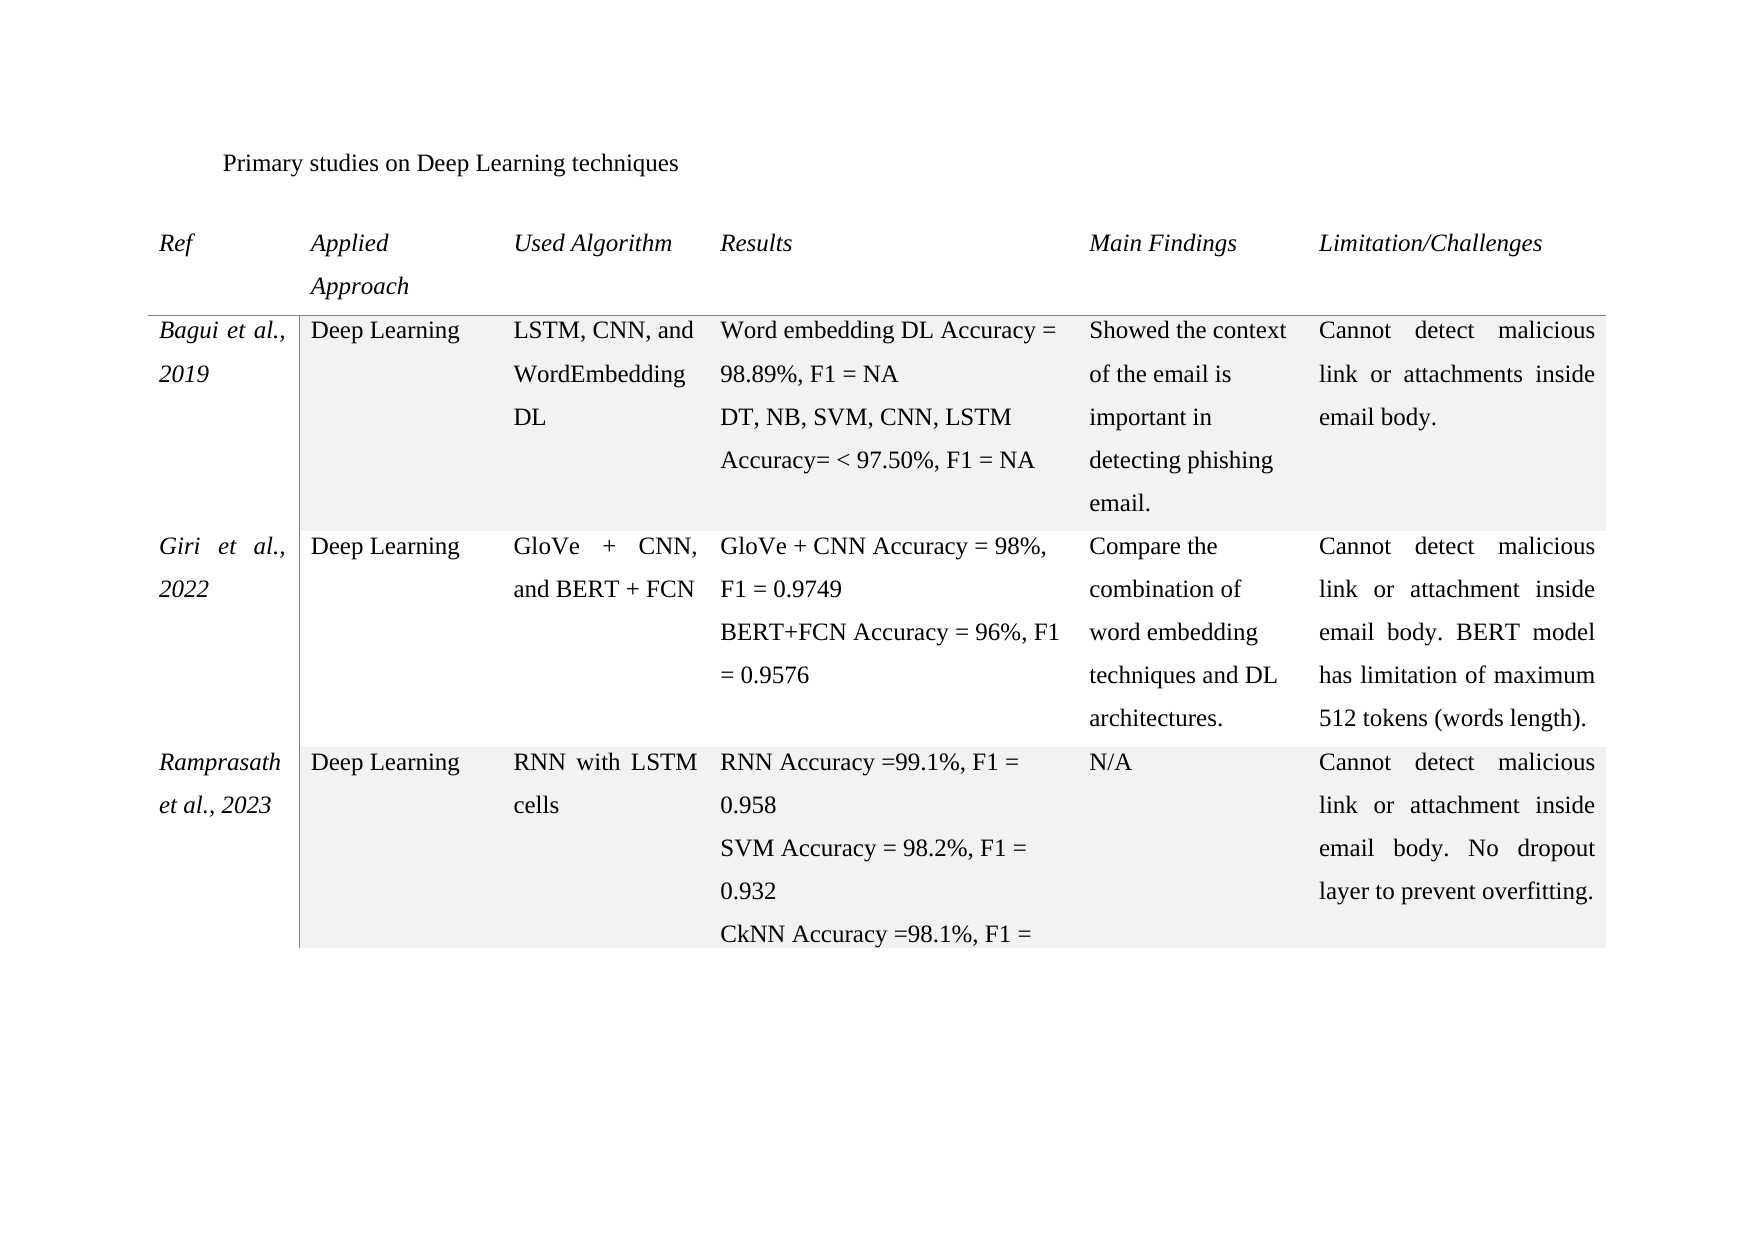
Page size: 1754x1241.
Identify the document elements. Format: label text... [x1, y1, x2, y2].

table_header Ref [148, 228, 299, 314]
table_header Applied Approach [299, 228, 502, 314]
table_header Limitation/Challenges [1308, 228, 1606, 314]
table_cell Giri et al., 2022 [148, 531, 299, 747]
table_cell GloVe + CNN, and BERT + FCN [502, 531, 709, 747]
table_cell Cannot detect malicious link or attachment inside email body. BERT model has limitation of maximum 512 tokens (words length). [1308, 531, 1606, 747]
table_cell Word embedding DL Accuracy = 98.89%, F1 = NA DT, NB, SVM, CNN, LSTM Accuracy= < 97.50%, F1 = NA [709, 316, 1078, 531]
table_cell Showed the context of the email is important in detecting phishing email. [1078, 316, 1308, 531]
table_cell Cannot detect malicious link or attachments inside email body. [1308, 316, 1606, 531]
table_cell Deep Learning [300, 531, 502, 747]
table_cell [148, 747, 299, 948]
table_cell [1308, 747, 1606, 948]
table_cell LSTM, CNN, and WordEmbedding DL [502, 316, 709, 531]
table_cell RNN with LSTM cells [502, 747, 709, 948]
table_cell Deep Learning [300, 747, 502, 948]
table_cell GloVe + CNN Accuracy = 98%, F1 = 0.9749 BERT+FCN Accuracy = 96%, F1 = 0.9576 [709, 531, 1078, 747]
table_header Results [709, 228, 1078, 314]
text Primary studies on Deep Learning techniques [148, 148, 1606, 176]
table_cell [709, 747, 1078, 948]
table_cell Compare the combination of word embedding techniques and DL architectures. [1078, 531, 1308, 747]
table_cell N/A [1078, 747, 1308, 948]
table_cell Bagui et al., 2019 [148, 316, 299, 531]
table_header Main Findings [1078, 228, 1308, 314]
table_cell Deep Learning [300, 316, 502, 531]
table_header Used Algorithm [502, 228, 709, 314]
